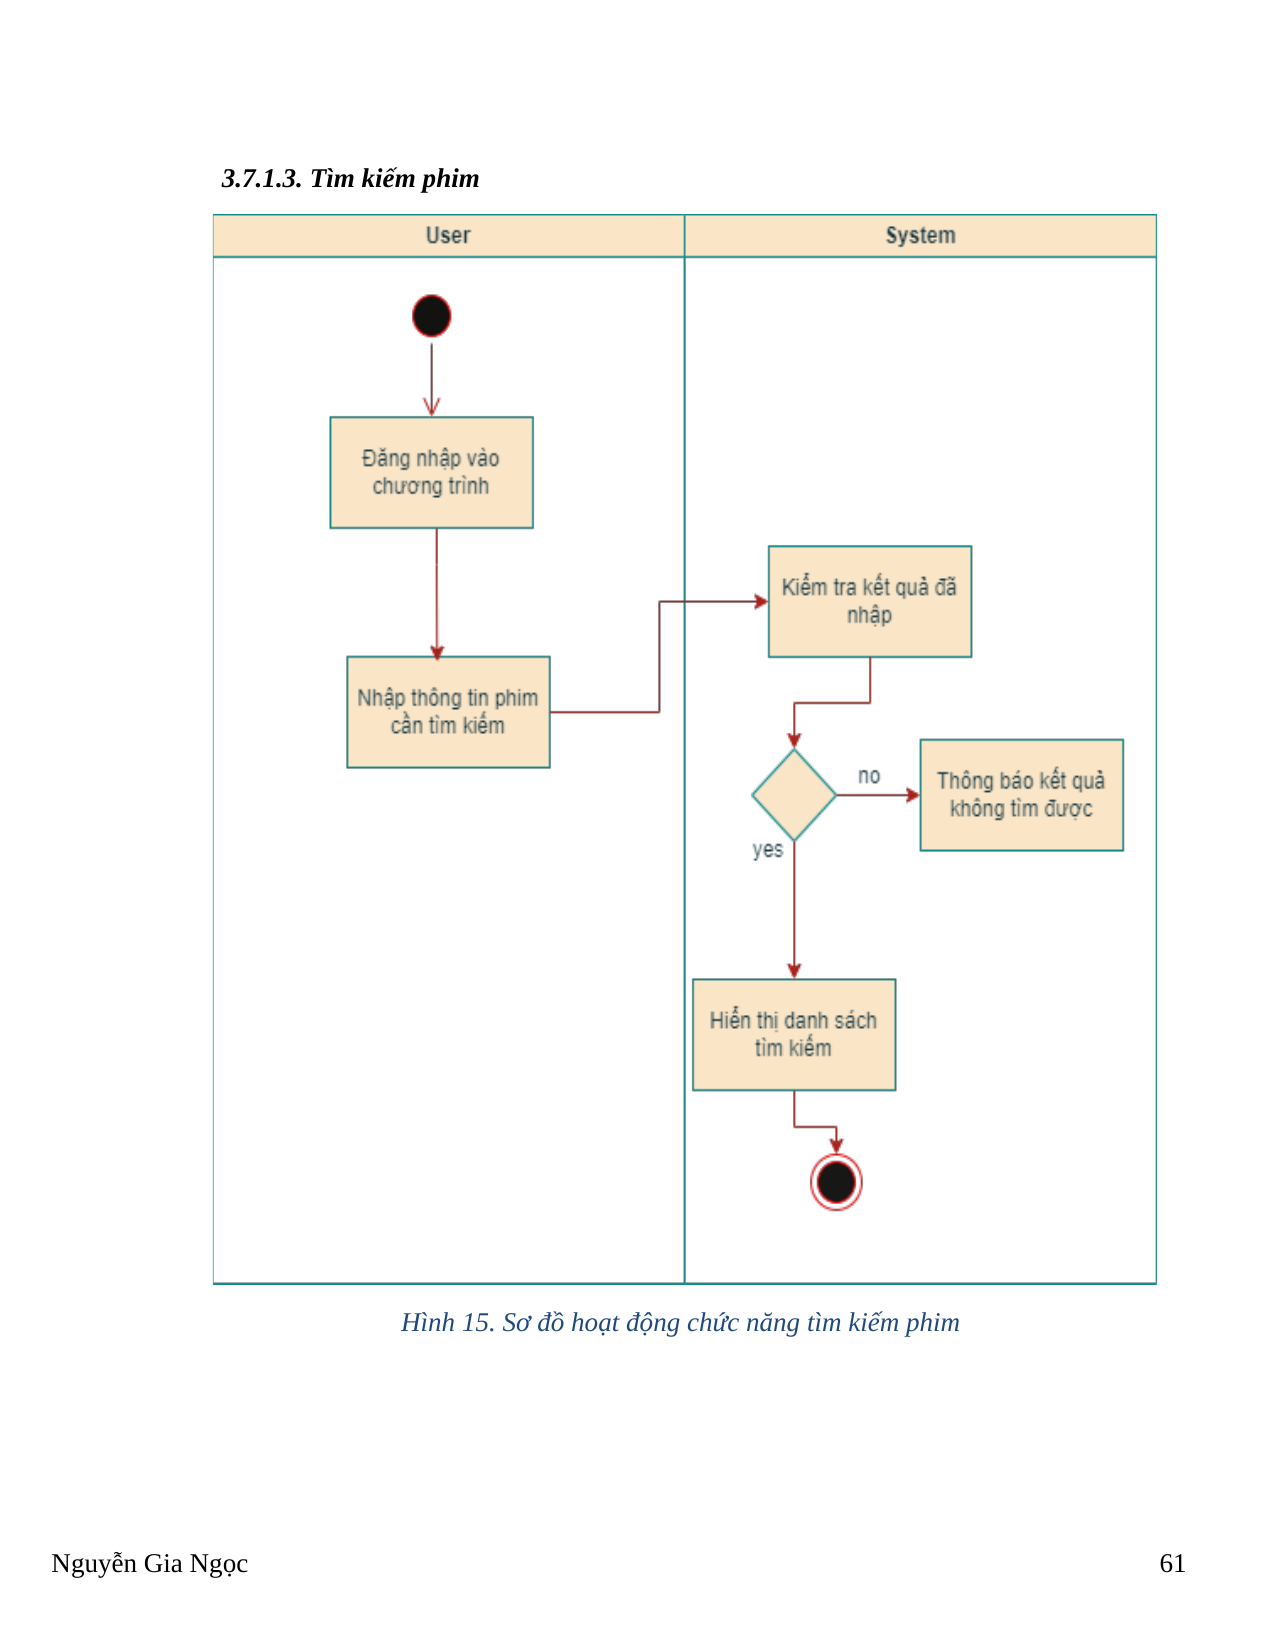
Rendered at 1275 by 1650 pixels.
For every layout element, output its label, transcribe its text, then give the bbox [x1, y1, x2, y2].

text Tìm kiếm phim [184, 162, 1186, 193]
text Hình 15. Sơ đồ hoạt động chức năng tìm kiếm phim [177, 1306, 1186, 1337]
picture [212, 214, 1158, 1285]
